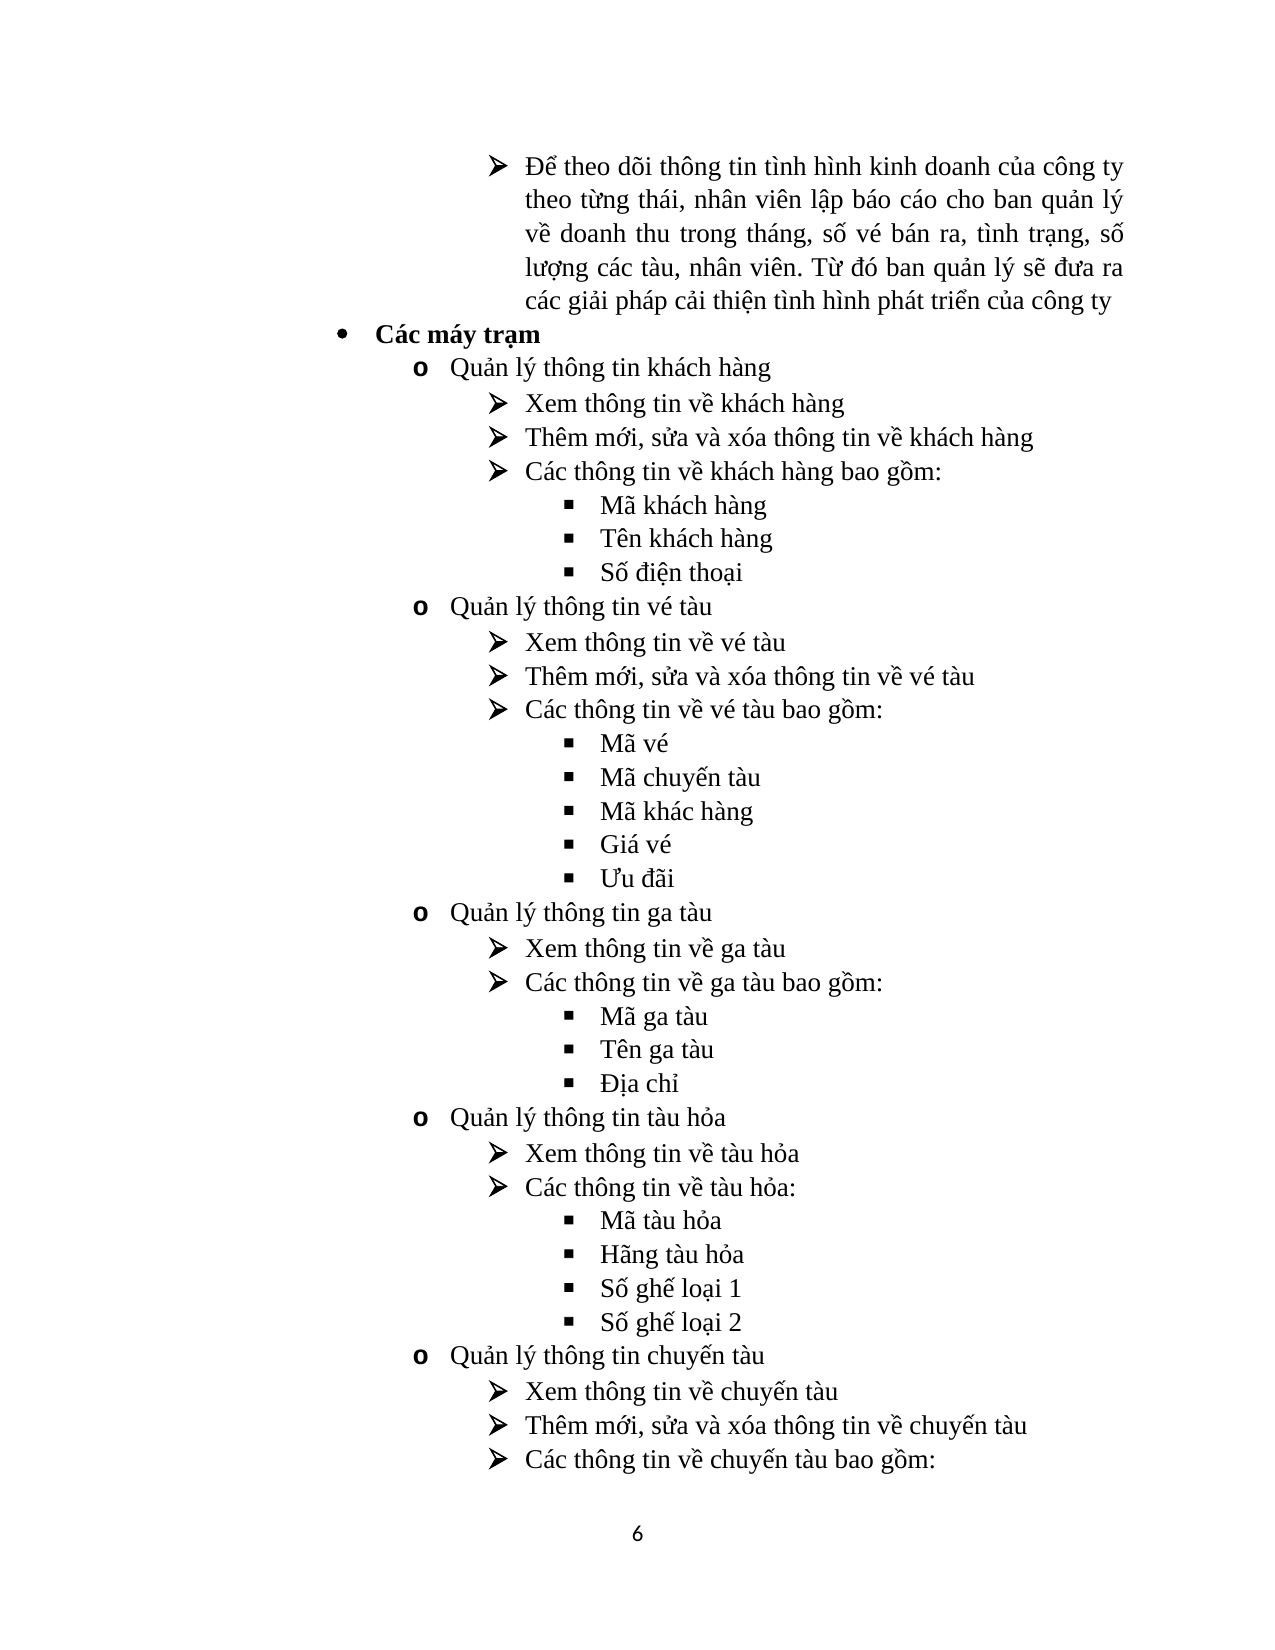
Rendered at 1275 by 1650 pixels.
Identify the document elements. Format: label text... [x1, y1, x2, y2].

list Xem thông tin về tàu hỏa [487, 1137, 1125, 1168]
list Hãng tàu hỏa [562, 1238, 1125, 1269]
list Ưu đãi [562, 862, 1125, 894]
list Số ghế loại 2 [562, 1306, 1125, 1337]
list Địa chỉ [562, 1067, 1125, 1098]
list Thêm mới, sửa và xóa thông tin về chuyến tàu [487, 1409, 1125, 1441]
list Mã vé [562, 727, 1125, 759]
list Xem thông tin về vé tàu [487, 626, 1125, 657]
list Quản lý thông tin vé tàu [412, 590, 1125, 623]
list Số điện thoại [562, 556, 1125, 588]
list Số ghế loại 1 [562, 1272, 1125, 1303]
list Tên ga tàu [562, 1033, 1125, 1065]
list Các thông tin về ga tàu bao gồm: [487, 966, 1125, 997]
list Các máy trạm [337, 318, 1125, 349]
list Để theo dõi thông tin tình hình kinh doanh của công ty theo từng thái, nhân viên lập báo cáo cho ban quản lý về doanh thu trong tháng, số vé bán ra, tình trạng, số lượng các tàu, nhân viên. Từ đó ban quản lý sẽ đưa ra các giải pháp cải thiện tình hình phát triển của công ty [487, 150, 1125, 315]
list Mã chuyến tàu [562, 761, 1125, 792]
list Xem thông tin về khách hàng [487, 388, 1125, 419]
list Các thông tin về vé tàu bao gồm: [487, 694, 1125, 725]
list Mã tàu hỏa [562, 1204, 1125, 1236]
list Mã khác hàng [562, 795, 1125, 826]
list Quản lý thông tin ga tàu [412, 896, 1125, 929]
list Giá vé [562, 829, 1125, 860]
list Thêm mới, sửa và xóa thông tin về vé tàu [487, 660, 1125, 691]
list Tên khách hàng [562, 523, 1125, 554]
list Mã khách hàng [562, 489, 1125, 520]
list Quản lý thông tin tàu hỏa [412, 1101, 1125, 1134]
list Các thông tin về chuyến tàu bao gồm: [487, 1443, 1125, 1474]
list Các thông tin về tàu hỏa: [487, 1171, 1125, 1202]
list Mã ga tàu [562, 1000, 1125, 1031]
list Xem thông tin về ga tàu [487, 932, 1125, 963]
list Quản lý thông tin chuyến tàu [412, 1339, 1125, 1373]
list Các thông tin về khách hàng bao gồm: [487, 455, 1125, 486]
list Quản lý thông tin khách hàng [412, 352, 1125, 385]
list Thêm mới, sửa và xóa thông tin về khách hàng [487, 421, 1125, 453]
list Xem thông tin về chuyến tàu [487, 1376, 1125, 1407]
